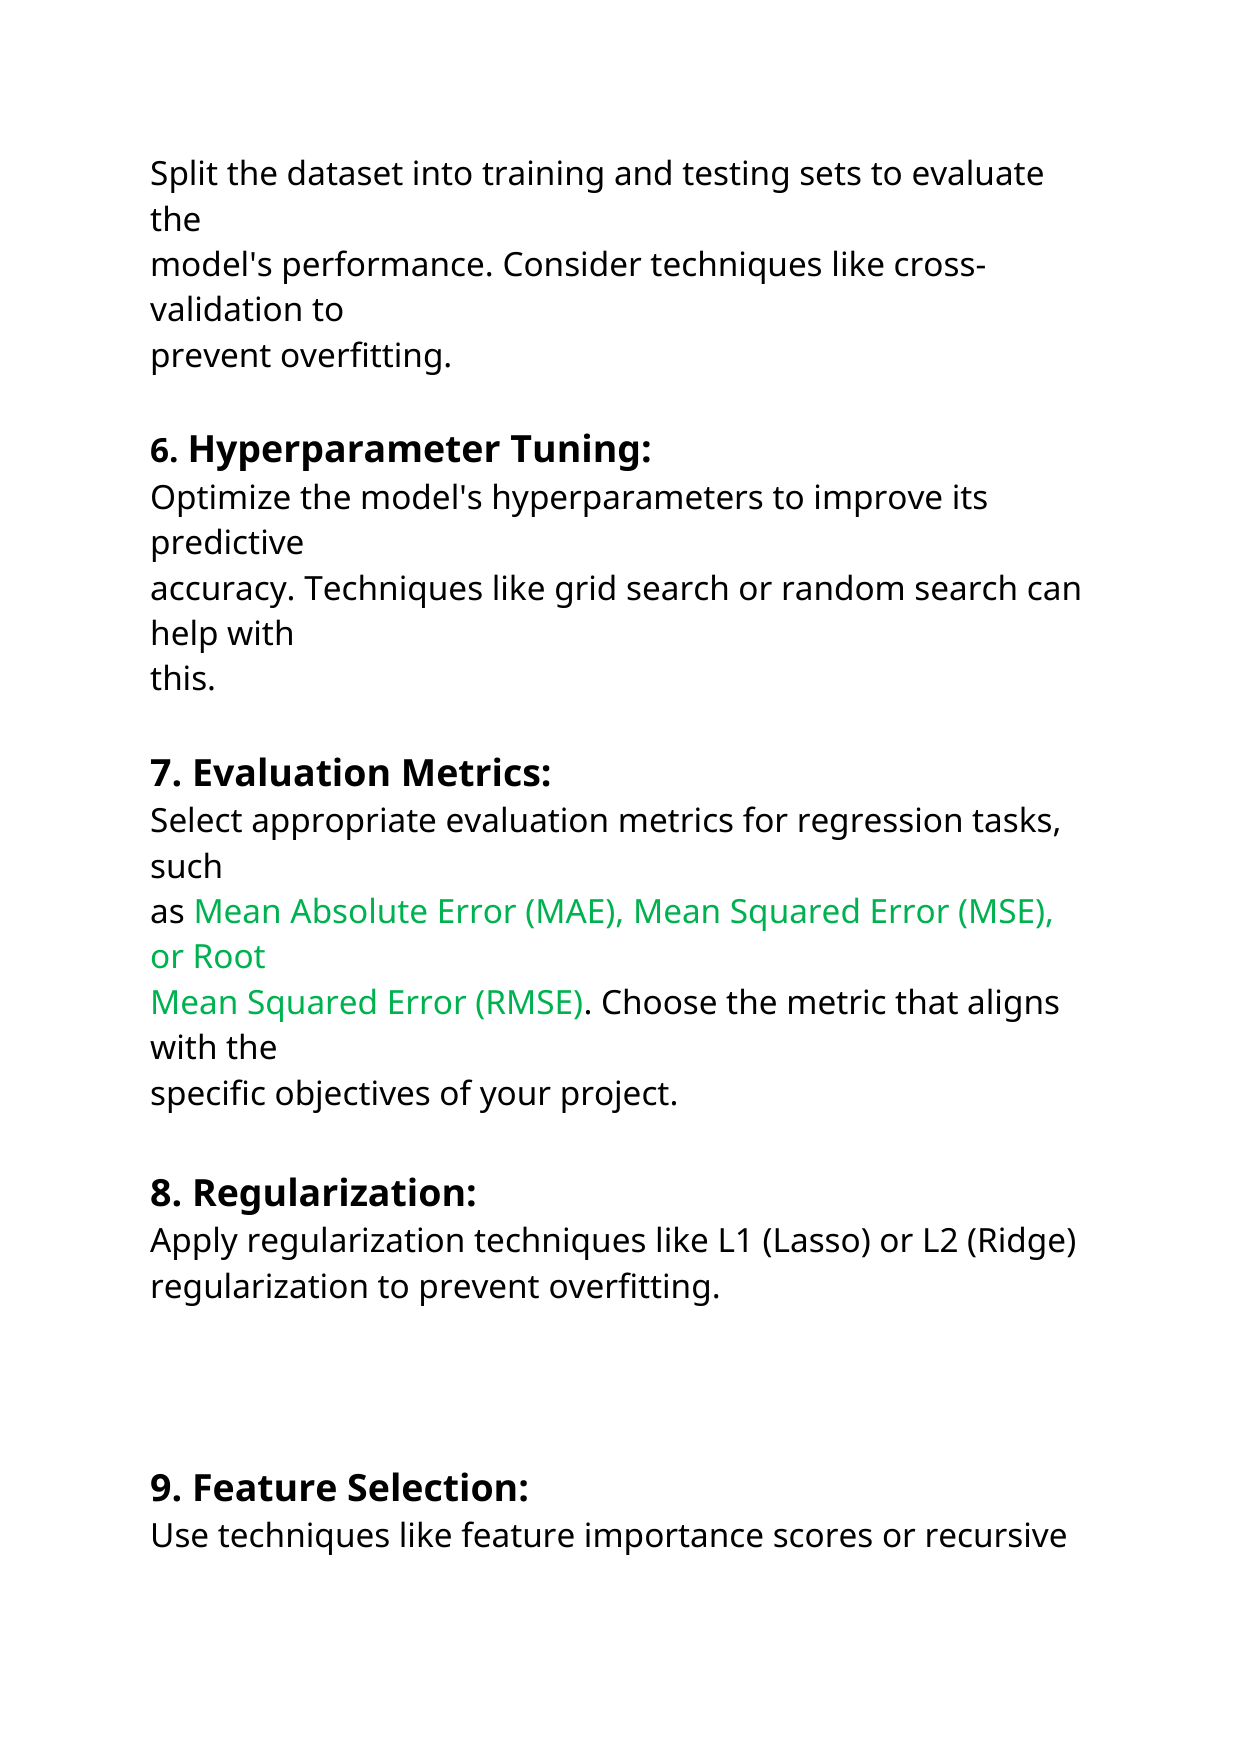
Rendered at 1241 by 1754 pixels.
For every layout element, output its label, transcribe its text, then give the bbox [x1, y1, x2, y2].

text this. [150, 655, 1090, 701]
text 7. Evaluation Metrics: [150, 746, 1090, 797]
text 9. Feature Selection: [150, 1461, 1090, 1512]
text as Mean Absolute Error (MAE), Mean Squared Error (MSE), or Root [150, 888, 1090, 979]
text regularization to prevent overfitting. [150, 1262, 1090, 1308]
text model's performance. Consider techniques like cross-validation to [150, 241, 1090, 332]
text Mean Squared Error (RMSE). Choose the metric that aligns with the [150, 979, 1090, 1069]
text Apply regularization techniques like L1 (Lasso) or L2 (Ridge) [150, 1217, 1090, 1262]
text accuracy. Techniques like grid search or random search can help with [150, 564, 1090, 655]
text 6. Hyperparameter Tuning: [150, 422, 1090, 473]
text specific objectives of your project. [150, 1069, 1090, 1115]
text Optimize the model's hyperparameters to improve its predictive [150, 473, 1090, 564]
text 8. Regularization: [150, 1166, 1090, 1217]
text Use techniques like feature importance scores or recursive [150, 1512, 1090, 1557]
text prevent overfitting. [150, 332, 1090, 377]
text Split the dataset into training and testing sets to evaluate the [150, 150, 1090, 241]
text Select appropriate evaluation metrics for regression tasks, such [150, 797, 1090, 888]
